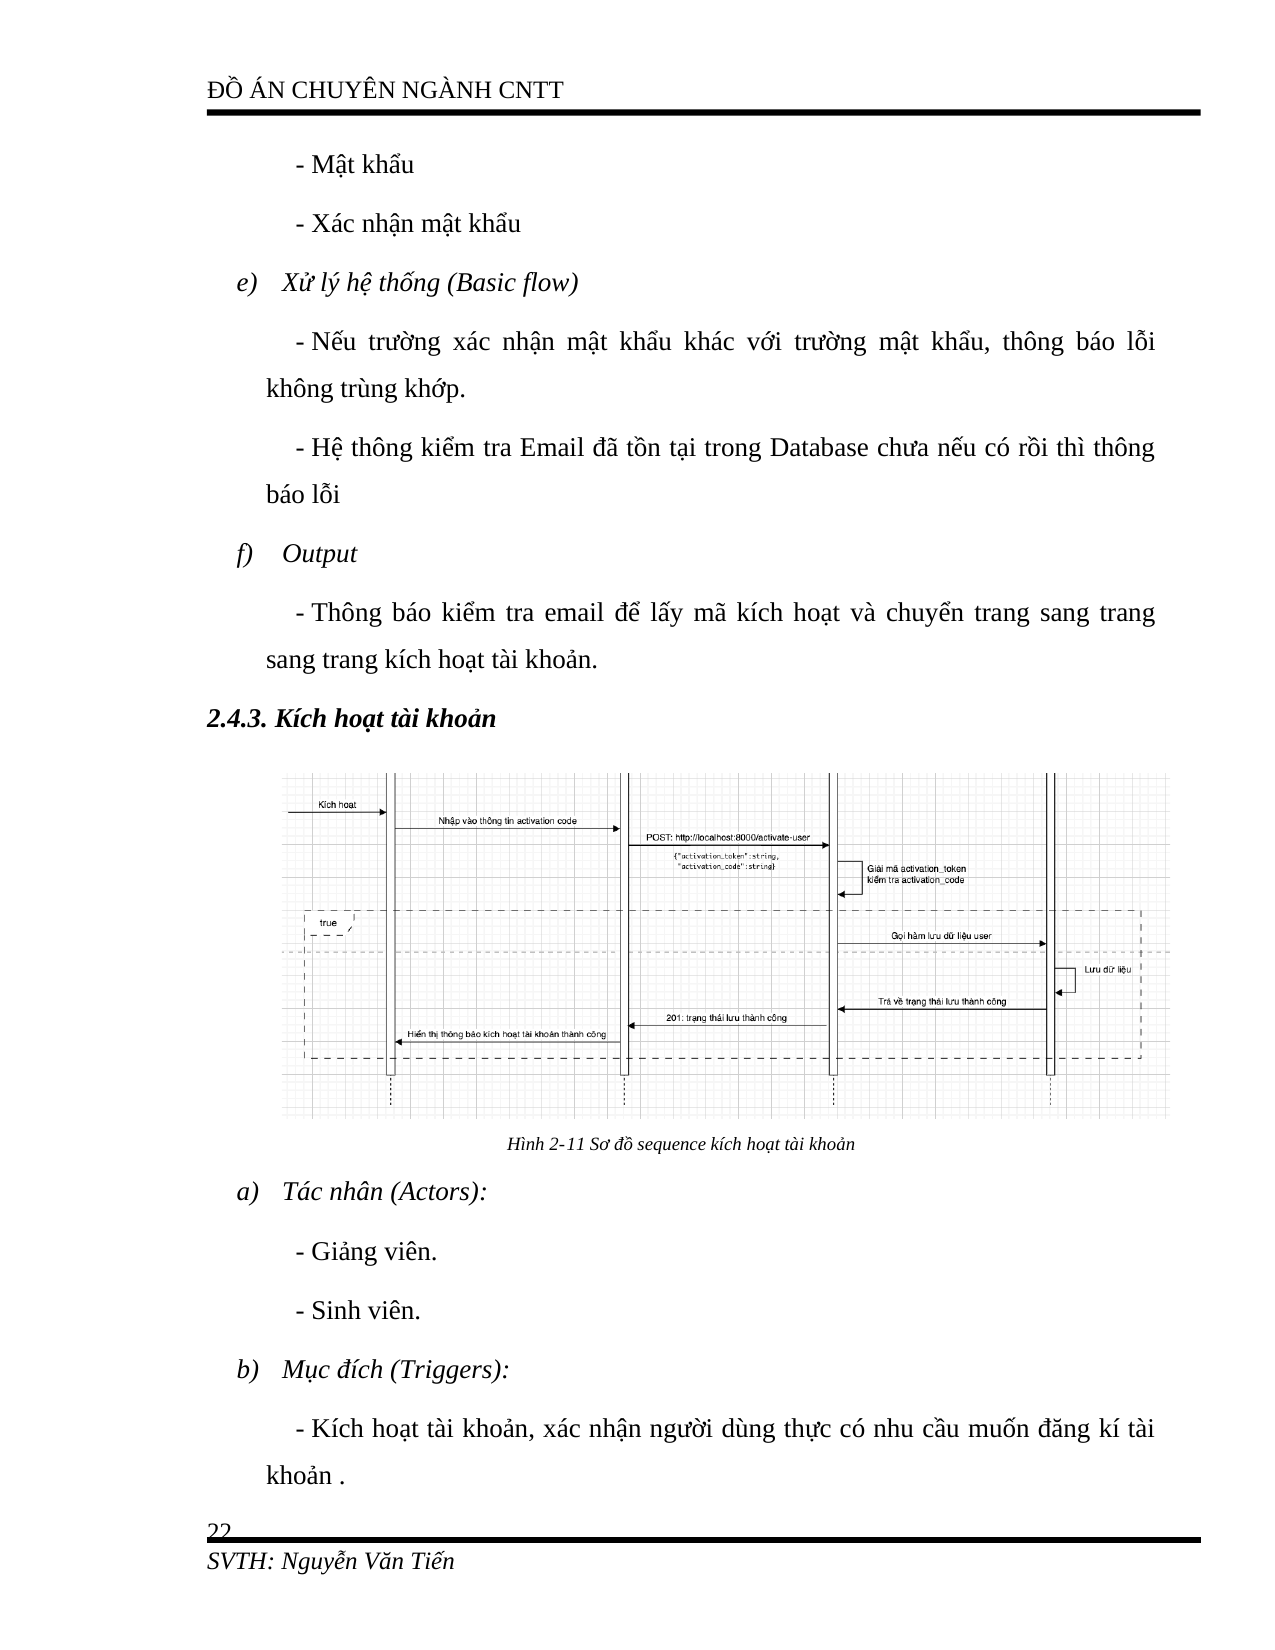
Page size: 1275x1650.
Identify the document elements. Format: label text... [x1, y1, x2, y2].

text Mật khẩu [266, 148, 1157, 179]
text Hệ thông kiểm tra Email đã tồn tại trong Database chưa nếu có rồi thì thông báo lỗi [266, 431, 1157, 509]
subtitle Output [236, 537, 1157, 568]
picture [281, 773, 1171, 1119]
text Nếu trường xác nhận mật khẩu khác với trường mật khẩu, thông báo lỗi không trùng khớp. [266, 325, 1157, 403]
text Thông báo kiểm tra email để lấy mã kích hoạt và chuyển trang sang trang sang trang kích hoạt tài khoản. [266, 596, 1157, 674]
text Sinh viên. [266, 1294, 1157, 1325]
subtitle Kích hoạt tài khoản [207, 702, 1157, 733]
subtitle Tác nhân (Actors): [236, 1176, 1157, 1207]
text Kích hoạt tài khoản, xác nhận người dùng thực có nhu cầu muốn đăng kí tài khoản . [266, 1412, 1157, 1490]
subtitle Mục đích (Triggers): [236, 1353, 1157, 1384]
text Giảng viên. [266, 1235, 1157, 1266]
text Xác nhận mật khẩu [266, 207, 1157, 238]
subtitle Xử lý hệ thống (Basic flow) [236, 266, 1157, 297]
text Hình 2-11 Sơ đồ sequence kích hoạt tài khoản [207, 1133, 1157, 1155]
